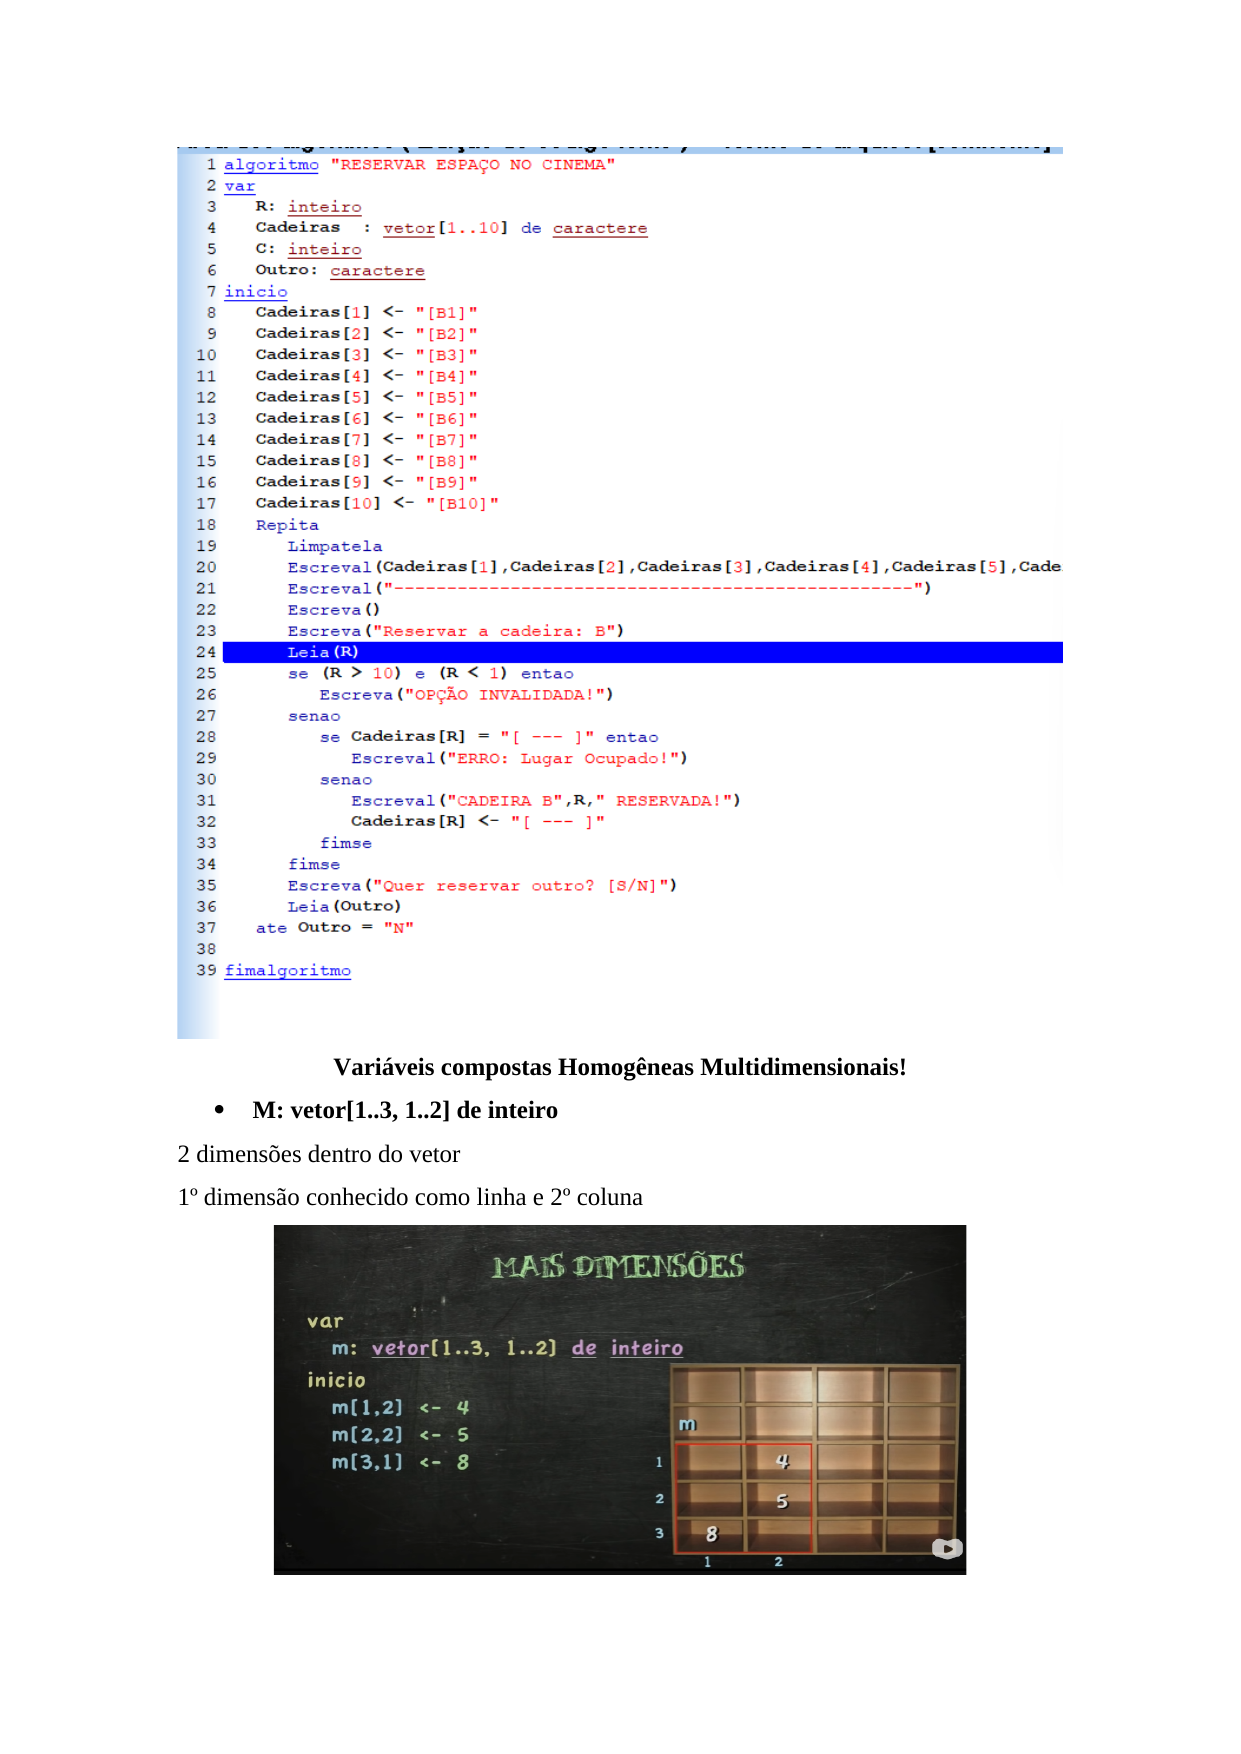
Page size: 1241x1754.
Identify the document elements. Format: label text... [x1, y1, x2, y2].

picture [273, 1225, 967, 1575]
picture [177, 147, 1063, 1039]
text 1º dimensão conhecido como linha e 2º coluna [177, 1182, 1063, 1211]
list M: vetor[1..3, 1..2] de inteiro [215, 1096, 1063, 1124]
text 2 dimensões dentro do vetor [177, 1139, 1063, 1167]
text Variáveis compostas Homogêneas Multidimensionais! [177, 1052, 1063, 1081]
